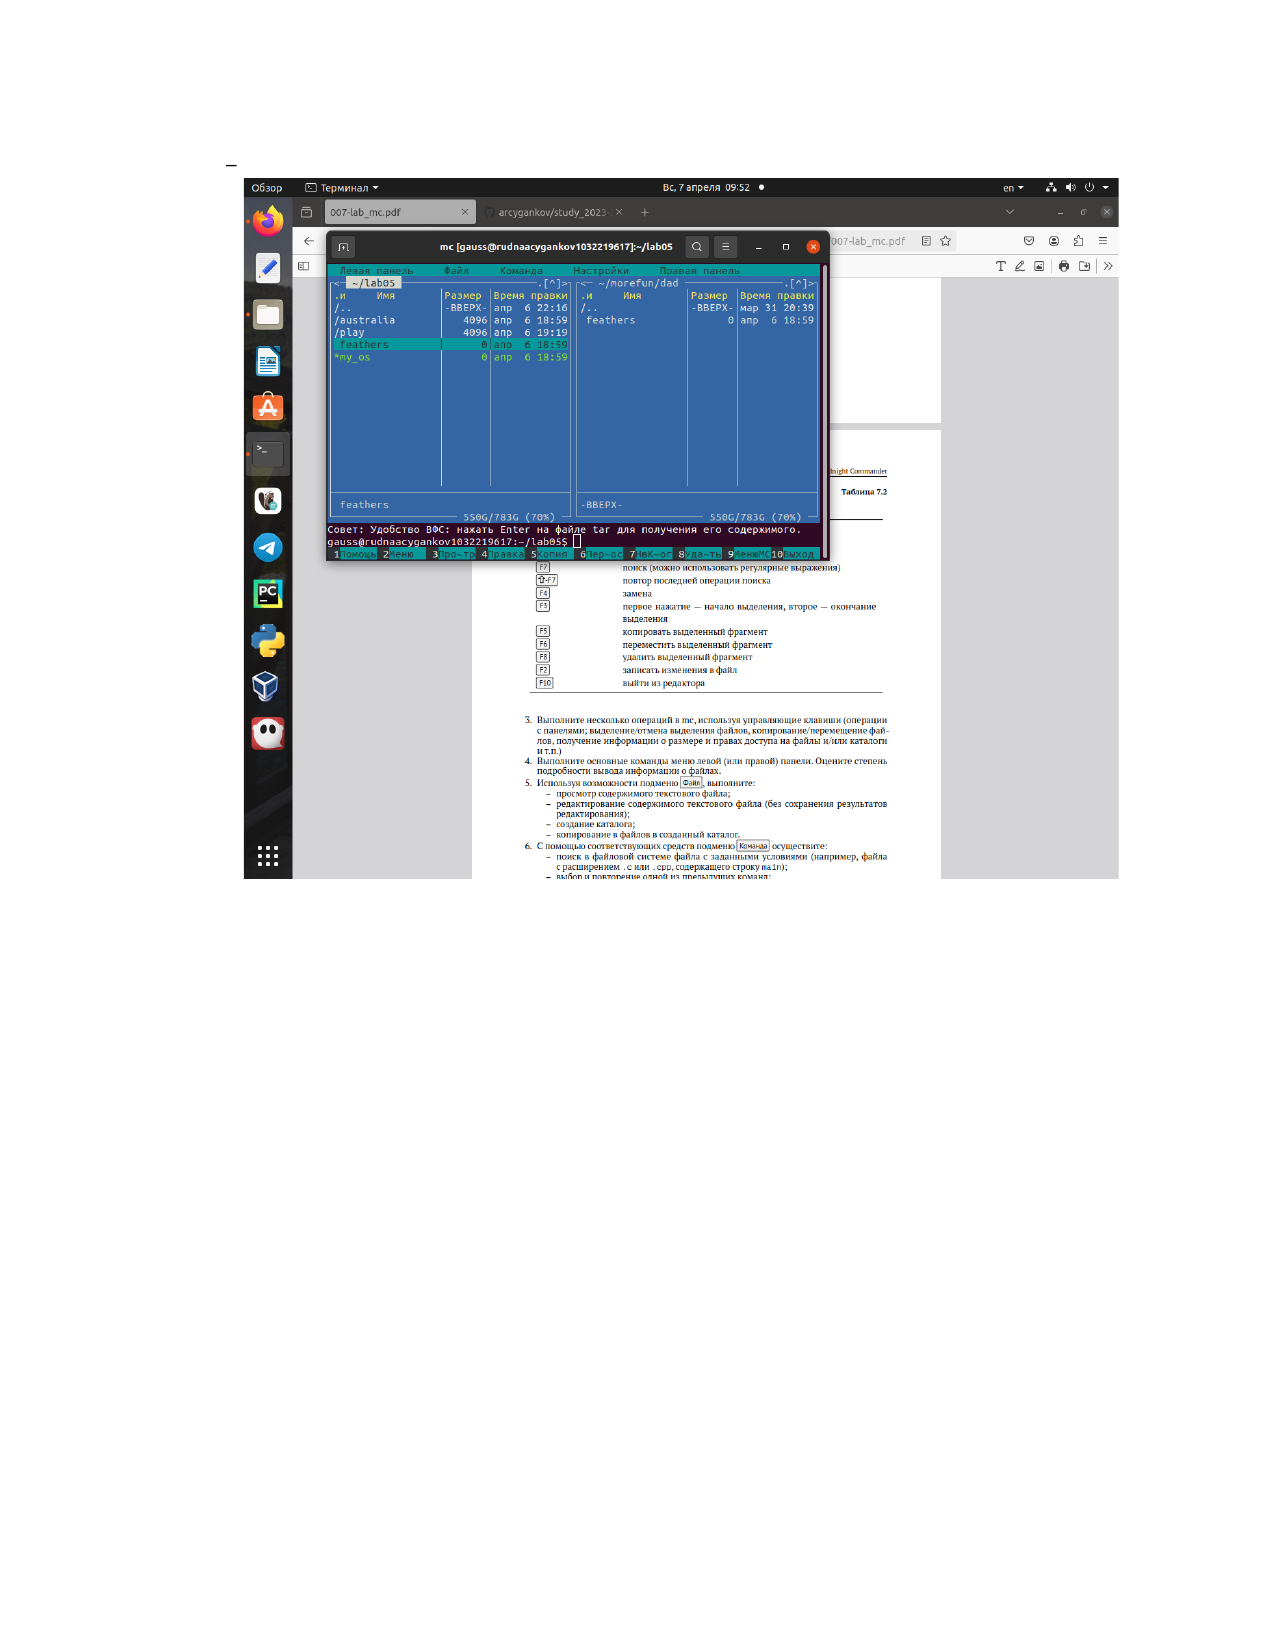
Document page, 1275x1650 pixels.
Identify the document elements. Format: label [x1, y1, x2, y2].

picture [243, 178, 1119, 879]
